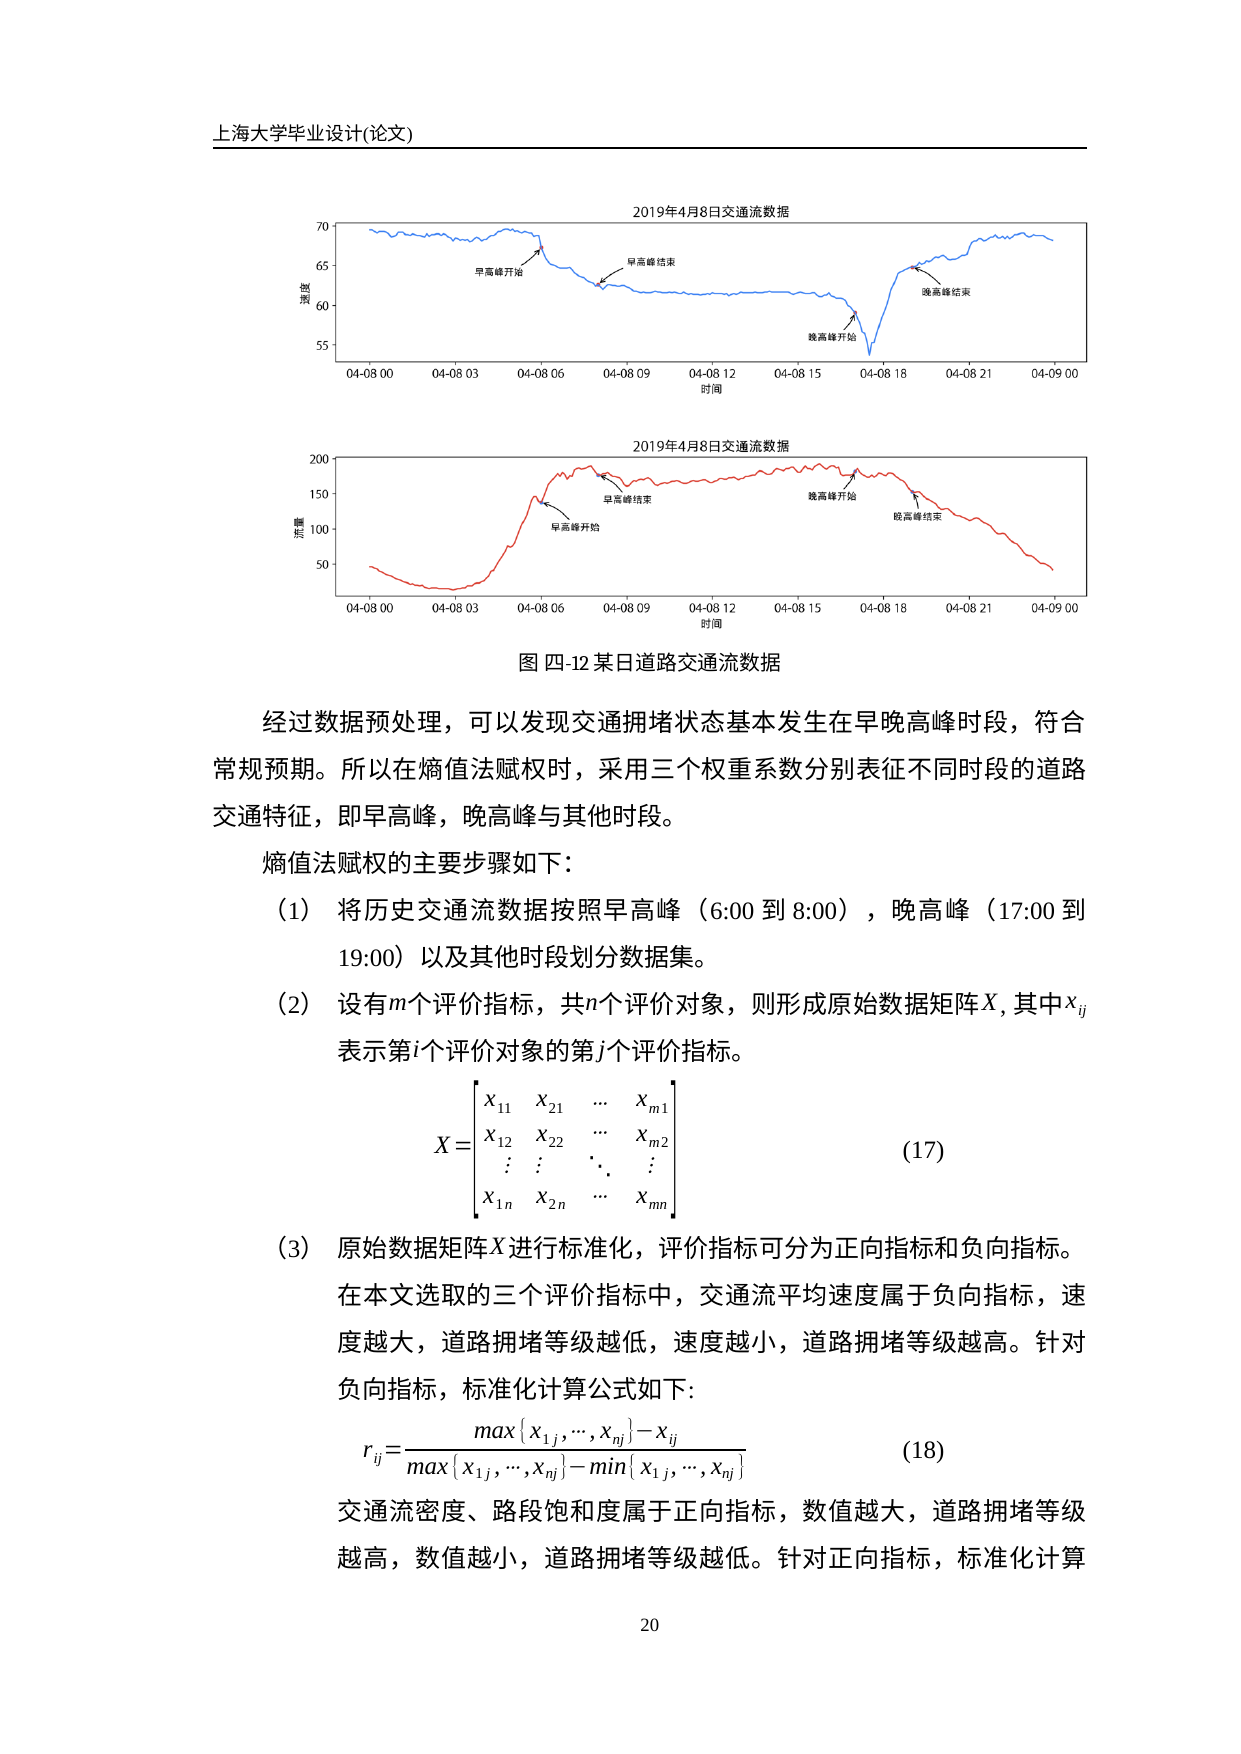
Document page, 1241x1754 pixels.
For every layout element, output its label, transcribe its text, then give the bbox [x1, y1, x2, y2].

table_header [213, 1416, 847, 1491]
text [338, 1491, 1087, 1575]
list 设有个评价指标，共个评价对象，则形成原始数据矩阵, 其中表示第个评价对象的第个评价指标。 [263, 984, 1087, 1068]
list 原始数据矩阵进行标准化，评价指标可分为正向指标和负向指标。在本文选取的三个评价指标中，交通流平均速度属于负向指标，速度越大，道路拥堵等级越低，速度越小，道路拥堵等级越高。针对负向指标，标准化计算公式如下: [263, 1228, 1087, 1406]
text 熵值法赋权的主要步骤如下： [213, 843, 1087, 879]
table_header (18) [848, 1416, 1087, 1491]
table_header [213, 1079, 847, 1228]
text 经过数据预处理，可以发现交通拥堵状态基本发生在早晚高峰时段，符合常规预期。所以在熵值法赋权时，采用三个权重系数分别表征不同时段的道路交通特征，即早高峰，晚高峰与其他时段。 [213, 702, 1087, 832]
list 将历史交通流数据按照早高峰（6:00到8:00），晚高峰（17:00到19:00）以及其他时段划分数据集。 [263, 890, 1087, 974]
table_header (17) [848, 1079, 1087, 1228]
picture [256, 177, 1131, 639]
